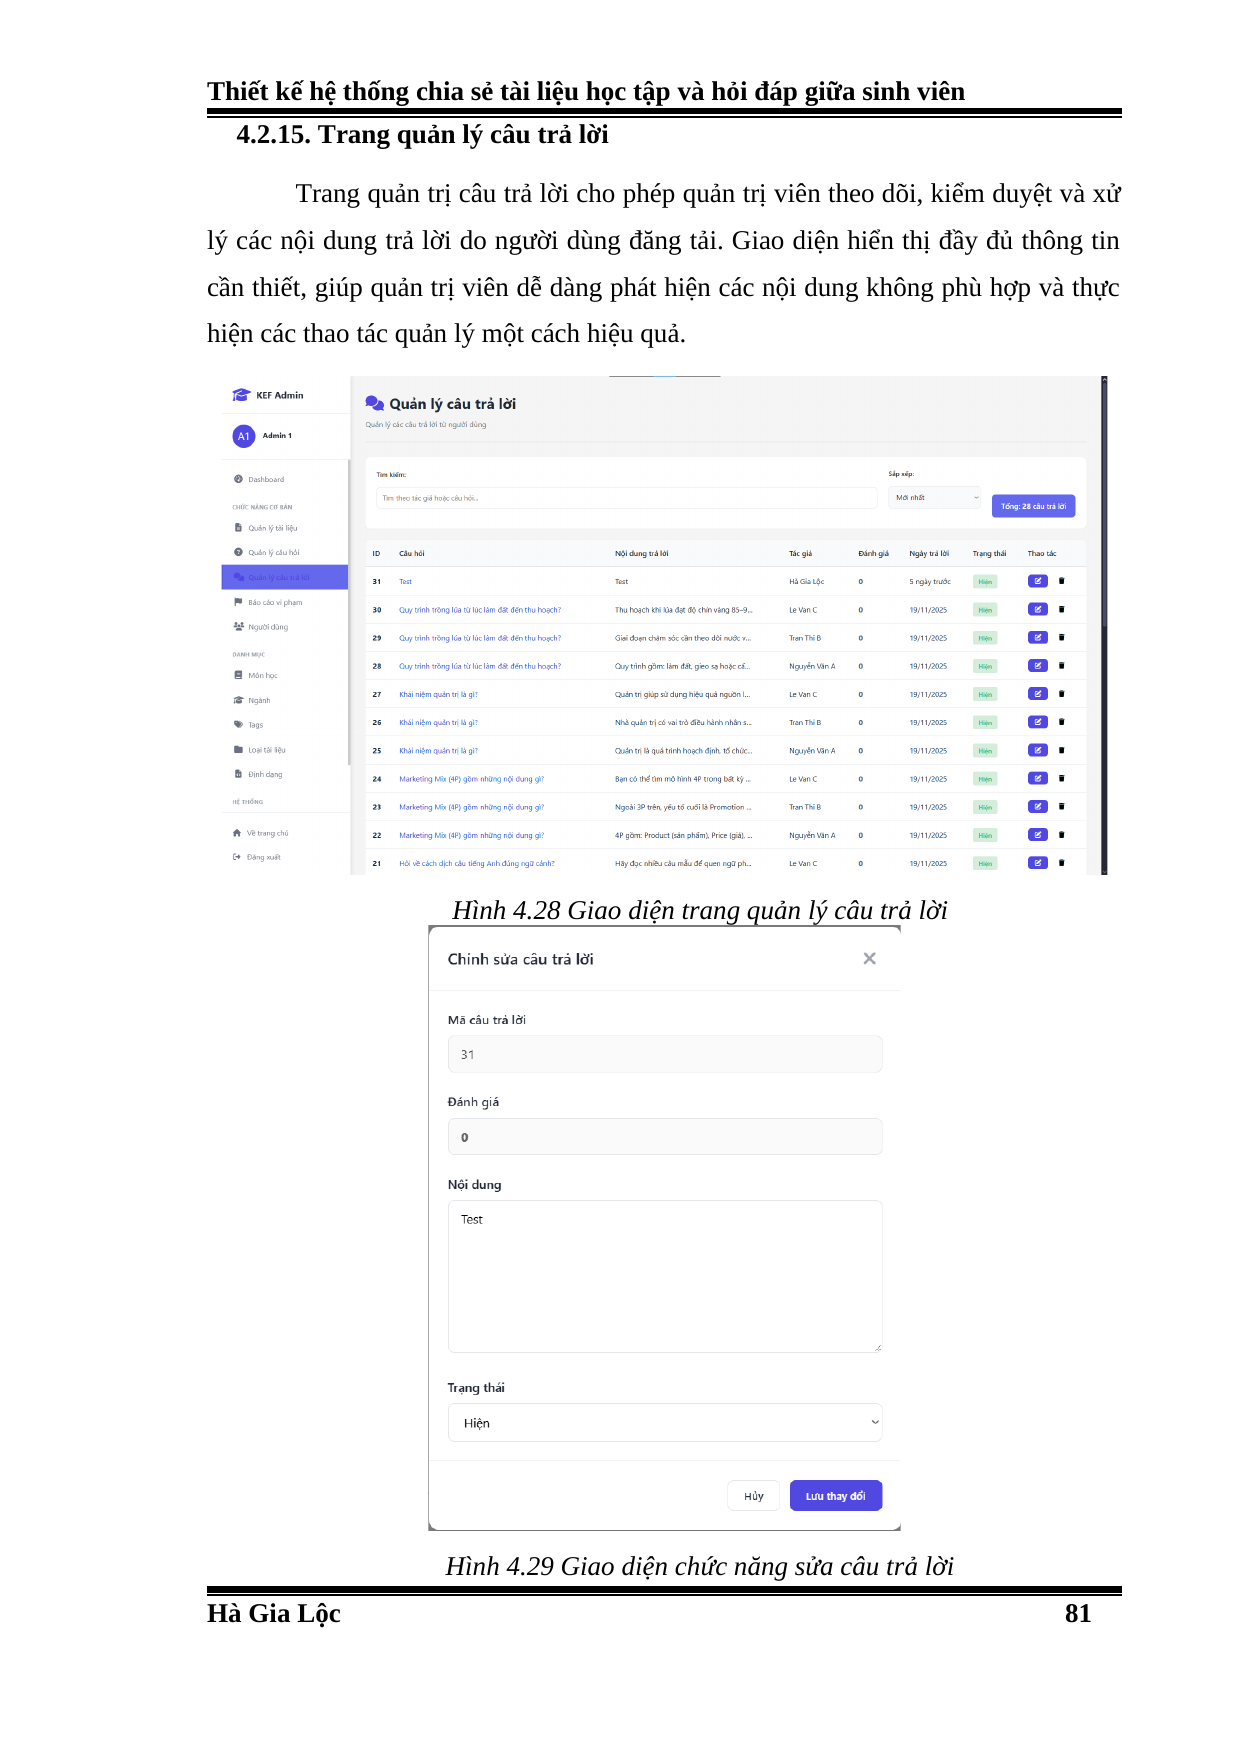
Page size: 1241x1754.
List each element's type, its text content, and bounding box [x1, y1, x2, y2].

text Trang quản trị câu trả lời cho phép quản trị viên theo dõi, kiểm duyệt và xử lý các nội dung trả lời do người dùng đăng tải. Giao diện hiển thị đầy đủ thông tin cần thiết, giúp quản trị viên dễ dàng phát hiện các nội dung không phù hợp và thực hiện các thao tác quản lý một cách hiệu quả. [207, 177, 1122, 348]
subtitle Trang quản lý câu trả lời [222, 118, 1122, 149]
picture [428, 925, 901, 1531]
picture [221, 376, 1108, 875]
